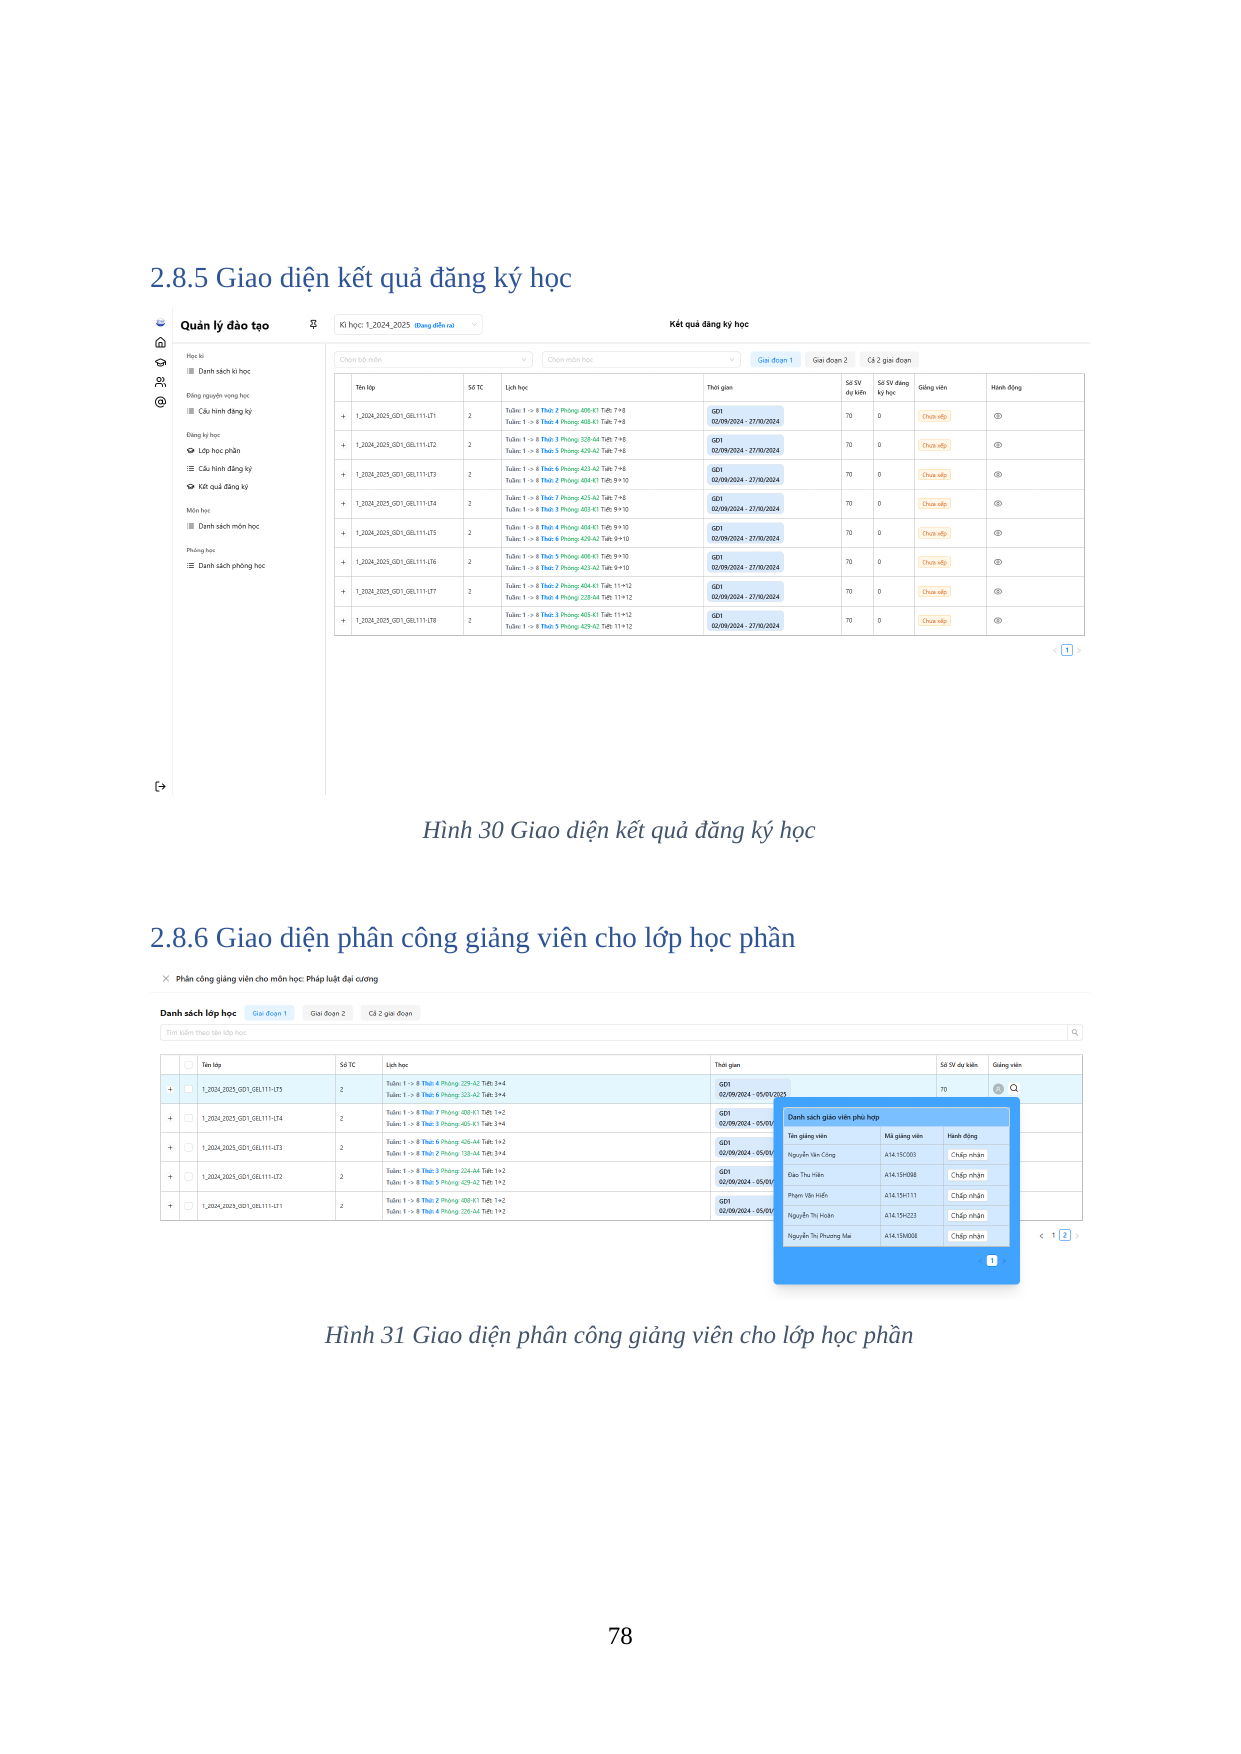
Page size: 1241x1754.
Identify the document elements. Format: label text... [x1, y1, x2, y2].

picture [150, 967, 1091, 1300]
text Hình 31 Giao diện phân công giảng viên cho lớp học phần [150, 1320, 1090, 1349]
picture [150, 307, 1091, 795]
subtitle 2.8.6 Giao diện phân công giảng viên cho lớp học phần [150, 920, 1090, 954]
text Hình 30 Giao diện kết quả đăng ký học [150, 815, 1090, 844]
subtitle 2.8.5 Giao diện kết quả đăng ký học [150, 260, 1090, 294]
